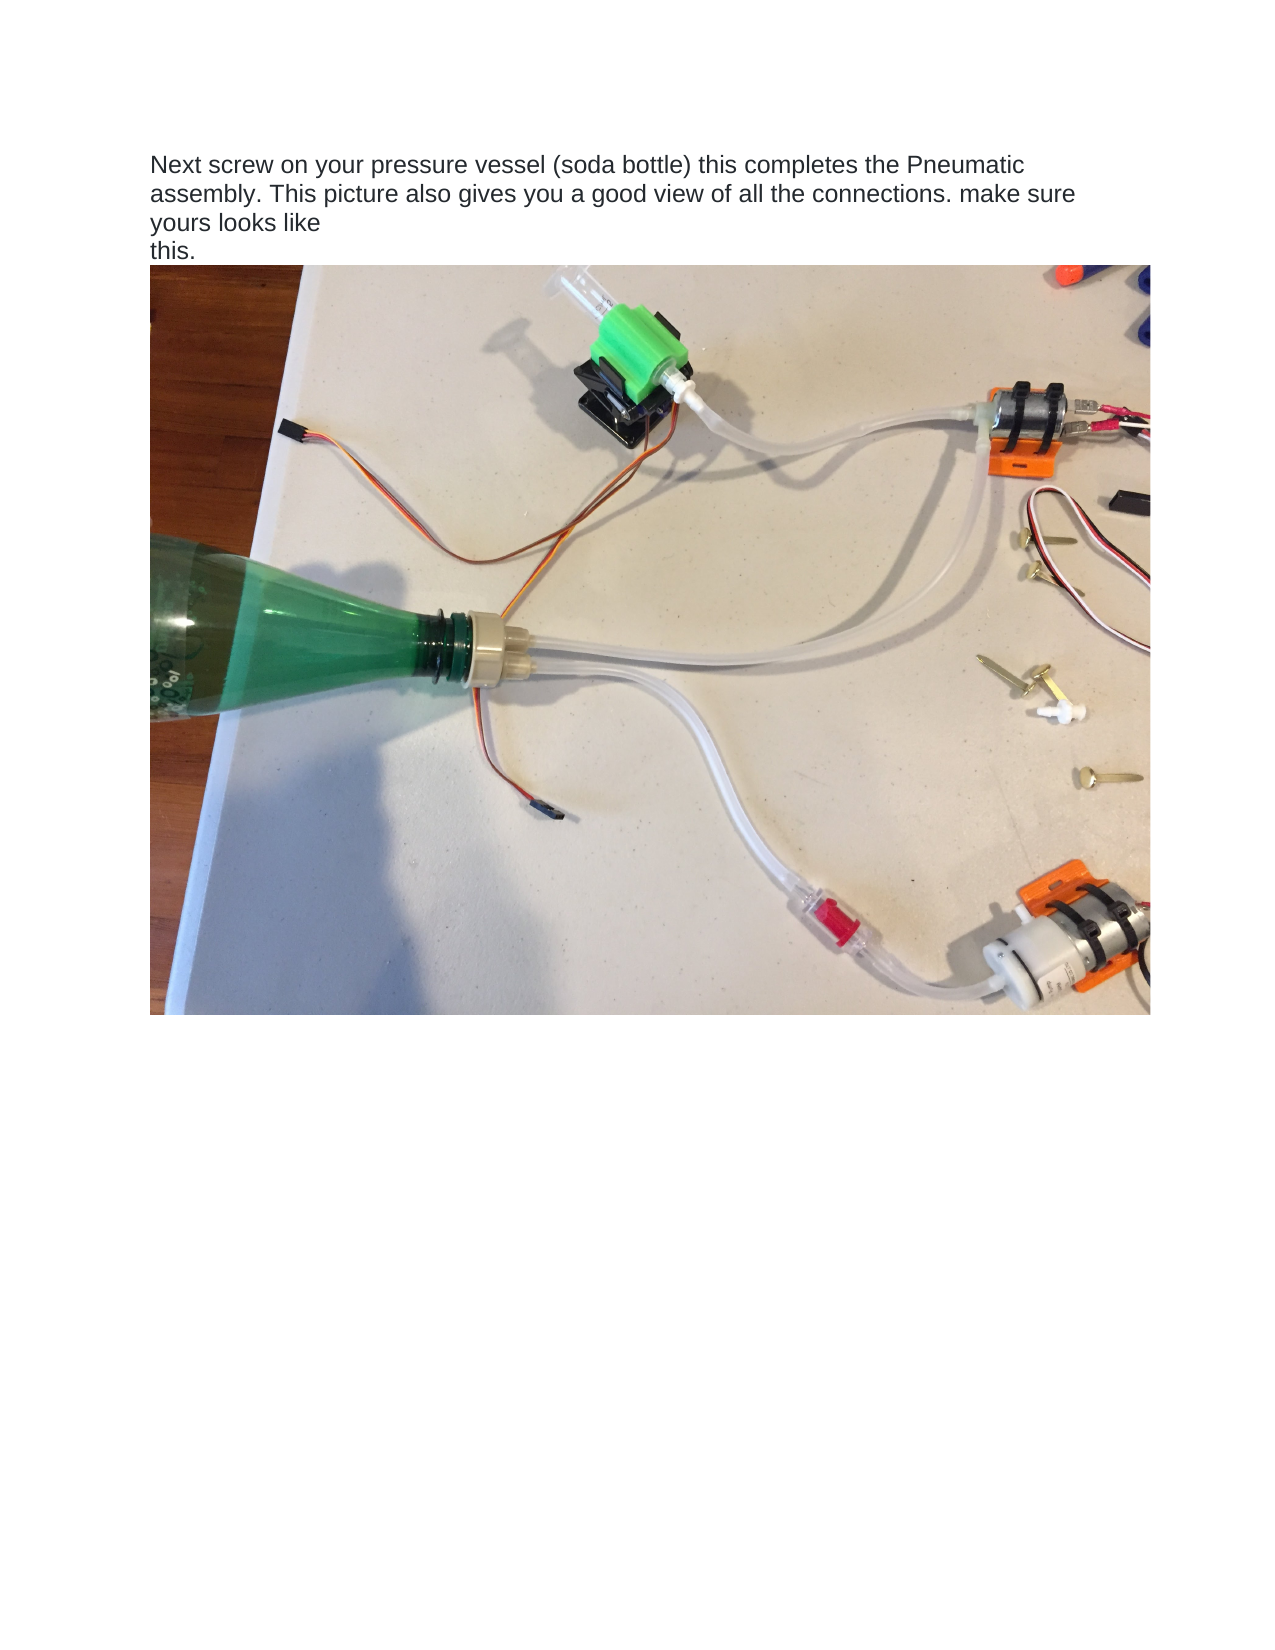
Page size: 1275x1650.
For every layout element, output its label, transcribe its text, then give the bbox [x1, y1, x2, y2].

text Next screw on your pressure vessel (soda bottle) this completes the Pneumatic assembly. This picture also gives you a good view of all the connections. make sure yours looks like this. [150, 150, 1125, 265]
picture [150, 265, 1151, 1015]
